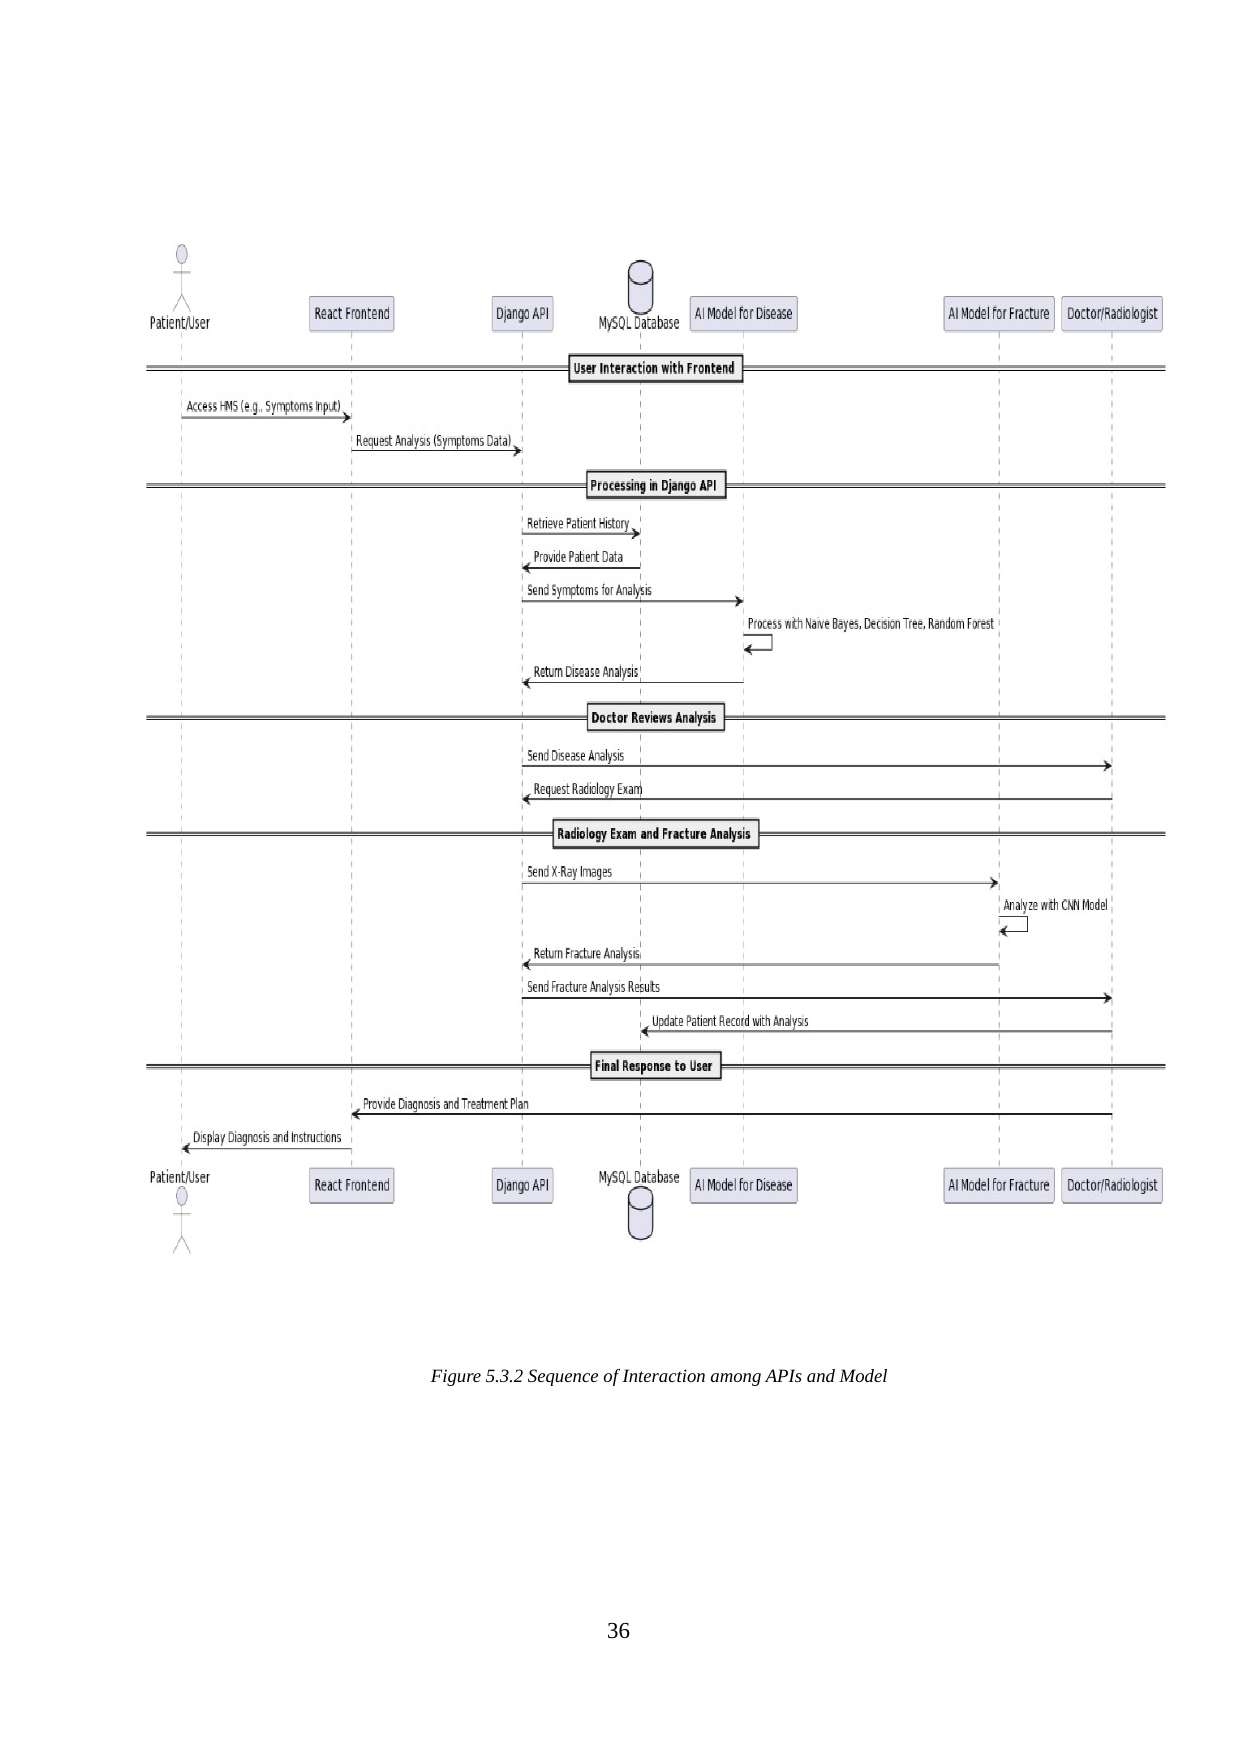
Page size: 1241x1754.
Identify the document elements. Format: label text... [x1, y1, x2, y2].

text Figure 5.3.2 Sequence of Interaction among APIs and Model [257, 1365, 1016, 1386]
picture [146, 239, 1169, 1260]
